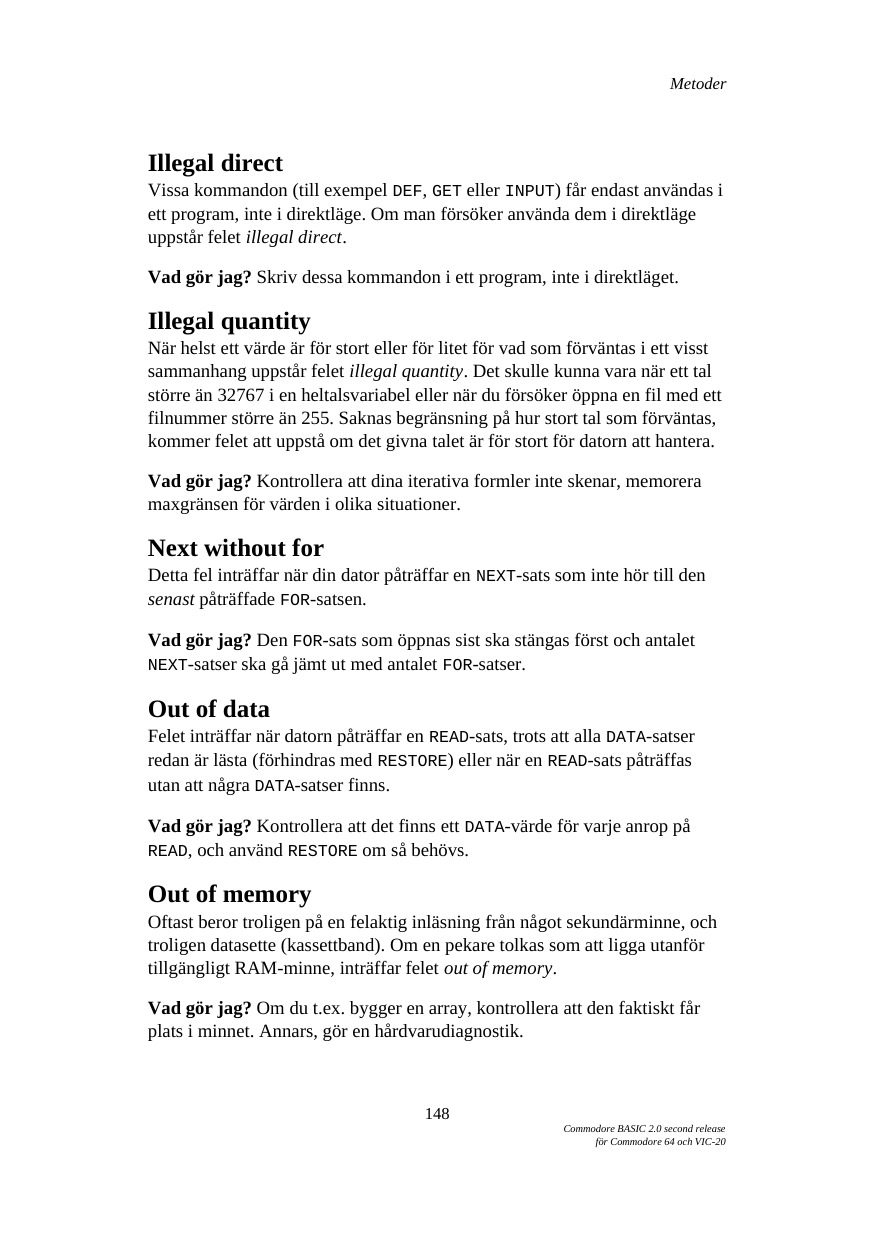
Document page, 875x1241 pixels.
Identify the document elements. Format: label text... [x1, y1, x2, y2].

subtitle Next without for [148, 533, 726, 562]
text När helst ett värde är för stort eller för litet för vad som förväntas i ett visst sammanhang uppstår felet illegal quantity. Det skulle kunna vara när ett tal större än 32767 i en heltalsvariabel eller när du försöker öppna en fil med ett filnummer större än 255. Saknas begränsning på hur stort tal som förväntas, kommer felet att uppstå om det givna talet är för stort för datorn att hantera. [148, 337, 726, 451]
subtitle Illegal direct [148, 148, 726, 176]
subtitle Out of data [148, 694, 726, 723]
text Felet inträffar när datorn påträffar en READ-sats, trots att alla DATA-satser redan är lästa (förhindras med RESTORE) eller när en READ-sats påträffas utan att några DATA-satser finns. [148, 725, 726, 796]
subtitle Out of memory [148, 879, 726, 908]
text Vad gör jag? Den FOR-sats som öppnas sist ska stängas först och antalet NEXT-satser ska gå jämt ut med antalet FOR-satser. [148, 629, 726, 676]
text Detta fel inträffar när din dator påträffar en NEXT-sats som inte hör till den senast påträffade FOR-satsen. [148, 564, 726, 611]
text Vad gör jag? Skriv dessa kommandon i ett program, inte i direktläget. [148, 266, 726, 288]
text Oftast beror troligen på en felaktig inläsning från något sekundärminne, och troligen datasette (kassettband). Om en pekare tolkas som att ligga utanför tillgängligt RAM-minne, inträffar felet out of memory. [148, 911, 726, 979]
text Vad gör jag? Om du t.ex. bygger en array, kontrollera att den faktiskt får plats i minnet. Annars, gör en hårdvarudiagnostik. [148, 997, 726, 1042]
text Vad gör jag? Kontrollera att det finns ett DATA-värde för varje anrop på READ, och använd RESTORE om så behövs. [148, 814, 726, 861]
text Vad gör jag? Kontrollera att dina iterativa formler inte skenar, memorera maxgränsen för värden i olika situationer. [148, 470, 726, 514]
text Vissa kommandon (till exempel DEF, GET eller INPUT) får endast användas i ett program, inte i direktläge. Om man försöker använda dem i direktläge uppstår felet illegal direct. [148, 179, 726, 248]
subtitle Illegal quantity [148, 306, 726, 335]
